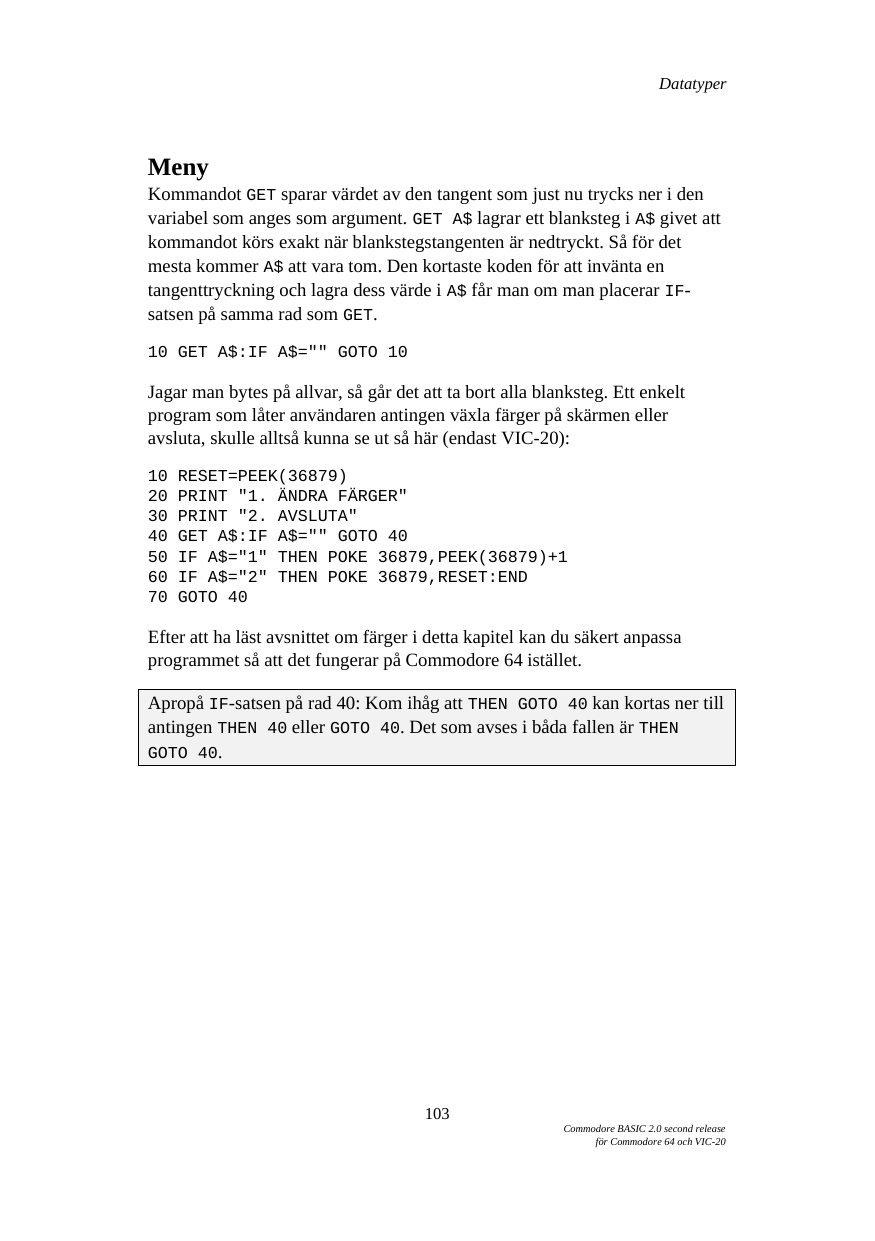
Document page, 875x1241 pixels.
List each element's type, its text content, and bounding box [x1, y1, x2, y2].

text Apropå IF-satsen på rad 40: Kom ihåg att THEN GOTO 40 kan kortas ner till antingen THEN 40 eller GOTO 40. Det som avses i båda fallen är THEN GOTO 40. [139, 690, 735, 765]
text Kommandot GET sparar värdet av den tangent som just nu trycks ner i den variabel som anges som argument. GET A$ lagrar ett blanksteg i A$ givet att kommandot körs exakt när blankstegstangenten är nedtryckt. Så för det mesta kommer A$ att vara tom. Den kortaste koden för att invänta en tangenttryckning och lagra dess värde i A$ får man om man placerar IF-satsen på samma rad som GET. [148, 183, 726, 325]
text 10 GET A$:IF A$="" GOTO 10 [148, 344, 726, 363]
text Jagar man bytes på allvar, så går det att ta bort alla blanksteg. Ett enkelt program som låter användaren antingen växla färger på skärmen eller avsluta, skulle alltså kunna se ut så här (endast VIC-20): [148, 381, 726, 449]
subtitle Meny [148, 152, 726, 181]
text 10 RESET=PEEK(36879) 20 PRINT "1. ÄNDRA FÄRGER" 30 PRINT "2. AVSLUTA" 40 GET A$:IF A$="" GOTO 40 50 IF A$="1" THEN POKE 36879,PEEK(36879)+1 60 IF A$="2" THEN POKE 36879,RESET:END 70 GOTO 40 [148, 467, 726, 608]
text Efter att ha läst avsnittet om färger i detta kapitel kan du säkert anpassa programmet så att det fungerar på Commodore 64 istället. [148, 626, 726, 671]
